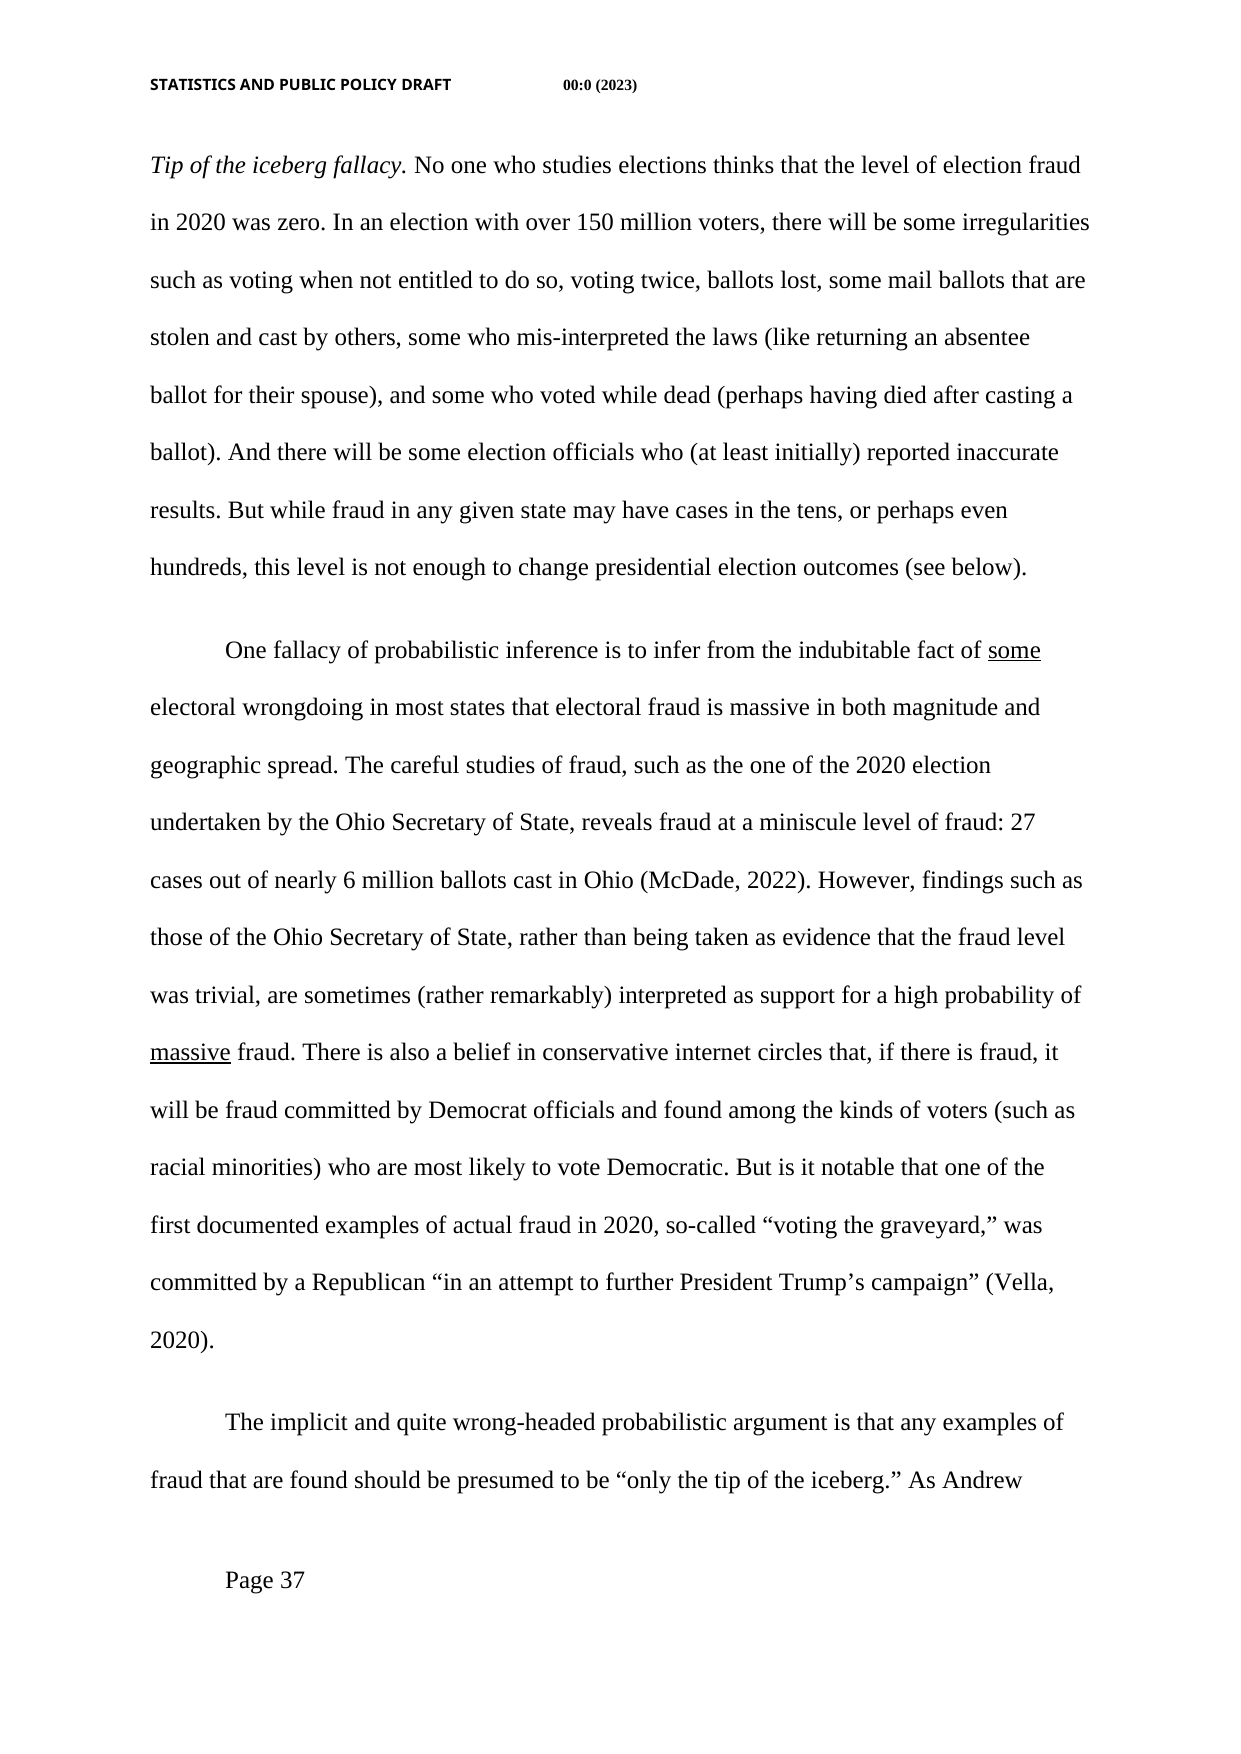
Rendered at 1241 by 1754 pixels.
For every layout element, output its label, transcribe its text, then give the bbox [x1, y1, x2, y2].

text Tip of the iceberg fallacy. No one who studies elections thinks that the level of election fraud in 2020 was zero. In an election with over 150 million voters, there will be some irregularities such as voting when not entitled to do so, voting twice, ballots lost, some mail ballots that are stolen and cast by others, some who mis-interpreted the laws (like returning an absentee ballot for their spouse), and some who voted while dead (perhaps having died after casting a ballot). And there will be some election officials who (at least initially) reported inaccurate results. But while fraud in any given state may have cases in the tens, or perhaps even hundreds, this level is not enough to change presidential election outcomes (see below). [150, 150, 1090, 581]
text One fallacy of probabilistic inference is to infer from the indubitable fact of some electoral wrongdoing in most states that electoral fraud is massive in both magnitude and geographic spread. The careful studies of fraud, such as the one of the 2020 election undertaken by the Ohio Secretary of State, reveals fraud at a miniscule level of fraud: 27 cases out of nearly 6 million ballots cast in Ohio (McDade, 2022). However, findings such as those of the Ohio Secretary of State, rather than being taken as evidence that the fraud level was trivial, are sometimes (rather remarkably) interpreted as support for a high probability of massive fraud. There is also a belief in conservative internet circles that, if there is fraud, it will be fraud committed by Democrat officials and found among the kinds of voters (such as racial minorities) who are most likely to vote Democratic. But is it notable that one of the first documented examples of actual fraud in 2020, so-called “voting the graveyard,” was committed by a Republican “in an attempt to further President Trump’s campaign” (Vella, 2020). [150, 635, 1090, 1354]
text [150, 1407, 1090, 1494]
